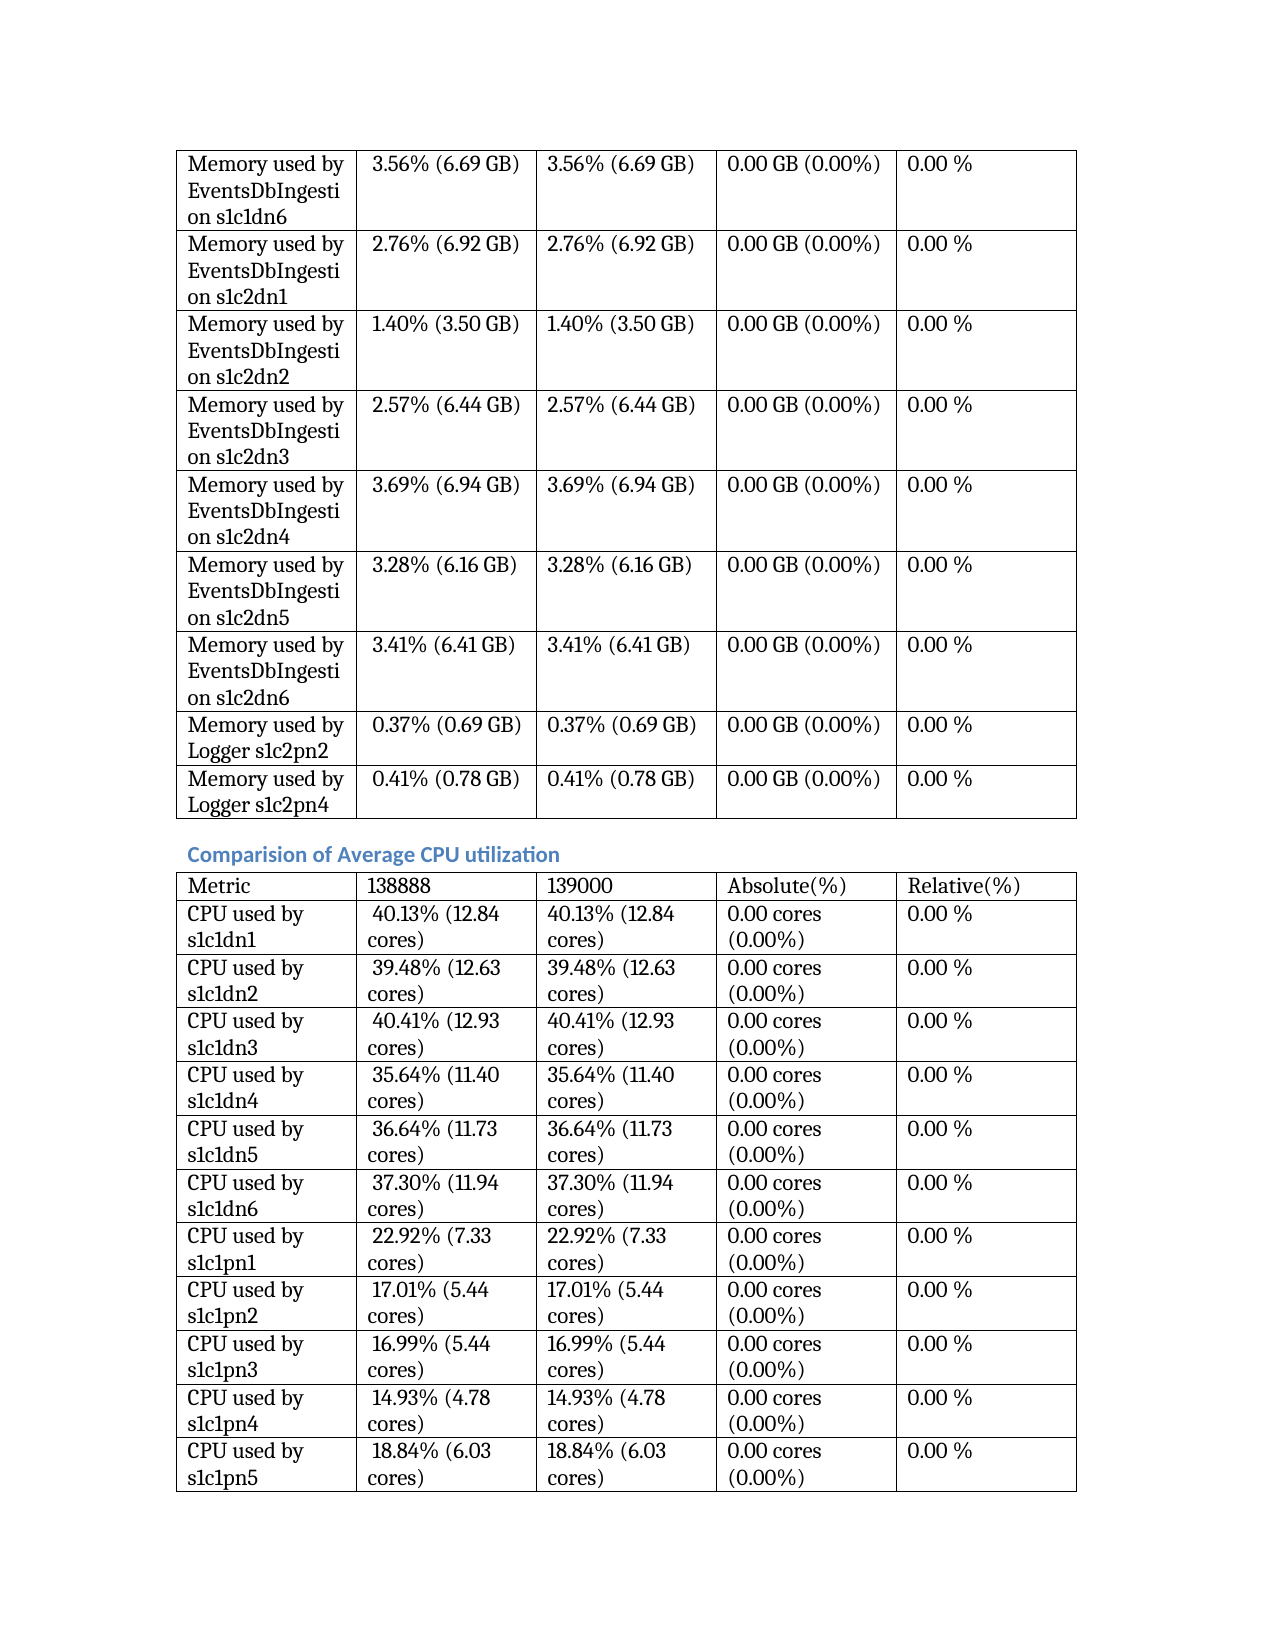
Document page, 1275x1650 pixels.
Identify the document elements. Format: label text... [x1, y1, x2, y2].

table_header Absolute(%) [717, 873, 896, 900]
table_cell 18.84% (6.03 cores) [357, 1438, 536, 1491]
table_cell 0.00 cores (0.00%) [717, 1223, 896, 1276]
table_cell 0.41% (0.78 GB) [357, 766, 536, 818]
table_cell CPU used by s1c1dn1 [177, 901, 356, 953]
table_cell Memory used by Logger s1c2pn4 [177, 766, 356, 818]
table_cell 0.00 GB (0.00%) [717, 311, 896, 390]
table_cell 16.99% (5.44 cores) [537, 1331, 716, 1383]
table_cell 0.37% (0.69 GB) [537, 712, 716, 764]
table_cell 0.00 % [897, 1385, 1076, 1437]
table_cell 0.00 GB (0.00%) [717, 471, 896, 551]
table_cell 35.64% (11.40 cores) [357, 1062, 536, 1115]
table_cell 0.00 % [897, 311, 1076, 390]
table_cell CPU used by s1c1dn4 [177, 1062, 356, 1115]
table_cell CPU used by s1c1dn6 [177, 1170, 356, 1222]
table_cell 40.13% (12.84 cores) [357, 901, 536, 953]
table_cell CPU used by s1c1pn5 [177, 1438, 356, 1491]
table_header Relative(%) [897, 873, 1076, 900]
table_cell Memory used by EventsDbIngestion s1c2dn2 [177, 311, 356, 390]
table_cell CPU used by s1c1dn3 [177, 1008, 356, 1061]
table_cell CPU used by s1c1dn2 [177, 955, 356, 1007]
table_cell CPU used by s1c1pn4 [177, 1385, 356, 1437]
table_cell 0.00 cores (0.00%) [717, 1116, 896, 1168]
table_cell 3.69% (6.94 GB) [357, 471, 536, 551]
table_cell 22.92% (7.33 cores) [357, 1223, 536, 1276]
table_cell 0.37% (0.69 GB) [357, 712, 536, 764]
table_cell 0.00 cores (0.00%) [717, 1170, 896, 1222]
table_cell 22.92% (7.33 cores) [537, 1223, 716, 1276]
table_cell 17.01% (5.44 cores) [357, 1277, 536, 1330]
table_cell 35.64% (11.40 cores) [537, 1062, 716, 1115]
table_cell 14.93% (4.78 cores) [357, 1385, 536, 1437]
table_cell 0.00 % [897, 712, 1076, 764]
table_cell 0.00 % [897, 1062, 1076, 1115]
table_cell 16.99% (5.44 cores) [357, 1331, 536, 1383]
table_cell 0.00 % [897, 632, 1076, 711]
table_cell 2.76% (6.92 GB) [357, 231, 536, 310]
table_cell 2.57% (6.44 GB) [357, 391, 536, 470]
table_cell 0.00 cores (0.00%) [717, 1385, 896, 1437]
table_cell 0.00 cores (0.00%) [717, 901, 896, 953]
table_cell 0.00 cores (0.00%) [717, 955, 896, 1007]
table_cell CPU used by s1c1pn1 [177, 1223, 356, 1276]
table_cell 0.00 cores (0.00%) [717, 1438, 896, 1491]
table_cell CPU used by s1c1dn5 [177, 1116, 356, 1168]
table_cell 36.64% (11.73 cores) [537, 1116, 716, 1168]
table_cell 0.00 % [897, 955, 1076, 1007]
table_cell 3.41% (6.41 GB) [537, 632, 716, 711]
table_header 138888 [357, 873, 536, 900]
table_cell 36.64% (11.73 cores) [357, 1116, 536, 1168]
table_cell 0.00 cores (0.00%) [717, 1008, 896, 1061]
table_cell Memory used by EventsDbIngestion s1c1dn6 [177, 151, 356, 230]
table_cell 0.00 GB (0.00%) [717, 231, 896, 310]
table_cell 37.30% (11.94 cores) [537, 1170, 716, 1222]
table_cell 3.69% (6.94 GB) [537, 471, 716, 551]
table_cell Memory used by EventsDbIngestion s1c2dn6 [177, 632, 356, 711]
table_cell 0.00 cores (0.00%) [717, 1062, 896, 1115]
table_cell 0.41% (0.78 GB) [537, 766, 716, 818]
table_cell 0.00 % [897, 1438, 1076, 1491]
table_cell Memory used by EventsDbIngestion s1c2dn4 [177, 471, 356, 551]
table_cell 0.00 % [897, 1223, 1076, 1276]
table_cell Memory used by Logger s1c2pn2 [177, 712, 356, 764]
table_cell 0.00 % [897, 1277, 1076, 1330]
table_cell 39.48% (12.63 cores) [537, 955, 716, 1007]
table_cell 0.00 cores (0.00%) [717, 1277, 896, 1330]
table_cell 40.41% (12.93 cores) [537, 1008, 716, 1061]
table_cell Memory used by EventsDbIngestion s1c2dn1 [177, 231, 356, 310]
table_cell 0.00 GB (0.00%) [717, 766, 896, 818]
table_cell 0.00 % [897, 471, 1076, 551]
subtitle Comparision of Average CPU utilization [187, 840, 1087, 868]
table_cell Memory used by EventsDbIngestion s1c2dn3 [177, 391, 356, 470]
table_cell 0.00 % [897, 1331, 1076, 1383]
table_header 139000 [537, 873, 716, 900]
table_cell 40.41% (12.93 cores) [357, 1008, 536, 1061]
table_cell 17.01% (5.44 cores) [537, 1277, 716, 1330]
table_cell 3.28% (6.16 GB) [357, 552, 536, 631]
table_header Metric [177, 873, 356, 900]
table_cell 0.00 GB (0.00%) [717, 151, 896, 230]
table_cell CPU used by s1c1pn2 [177, 1277, 356, 1330]
table_cell 0.00 % [897, 1116, 1076, 1168]
table_cell 0.00 % [897, 1008, 1076, 1061]
table_cell 0.00 % [897, 391, 1076, 470]
table_cell 2.76% (6.92 GB) [537, 231, 716, 310]
table_cell CPU used by s1c1pn3 [177, 1331, 356, 1383]
table_cell 0.00 % [897, 552, 1076, 631]
table_cell 0.00 cores (0.00%) [717, 1331, 896, 1383]
table_cell 0.00 % [897, 231, 1076, 310]
table_cell 40.13% (12.84 cores) [537, 901, 716, 953]
table_cell 3.41% (6.41 GB) [357, 632, 536, 711]
table_cell 0.00 % [897, 151, 1076, 230]
table_cell 39.48% (12.63 cores) [357, 955, 536, 1007]
table_cell 18.84% (6.03 cores) [537, 1438, 716, 1491]
table_cell 1.40% (3.50 GB) [537, 311, 716, 390]
table_cell 37.30% (11.94 cores) [357, 1170, 536, 1222]
table_cell Memory used by EventsDbIngestion s1c2dn5 [177, 552, 356, 631]
table_cell 0.00 GB (0.00%) [717, 391, 896, 470]
table_cell 1.40% (3.50 GB) [357, 311, 536, 390]
table_cell 3.28% (6.16 GB) [537, 552, 716, 631]
table_cell 0.00 GB (0.00%) [717, 712, 896, 764]
table_cell 0.00 % [897, 766, 1076, 818]
table_cell 3.56% (6.69 GB) [537, 151, 716, 230]
table_cell 3.56% (6.69 GB) [357, 151, 536, 230]
table_cell 0.00 GB (0.00%) [717, 632, 896, 711]
table_cell 0.00 % [897, 1170, 1076, 1222]
table_cell 0.00 % [897, 901, 1076, 953]
table_cell 0.00 GB (0.00%) [717, 552, 896, 631]
table_cell 2.57% (6.44 GB) [537, 391, 716, 470]
table_cell 14.93% (4.78 cores) [537, 1385, 716, 1437]
